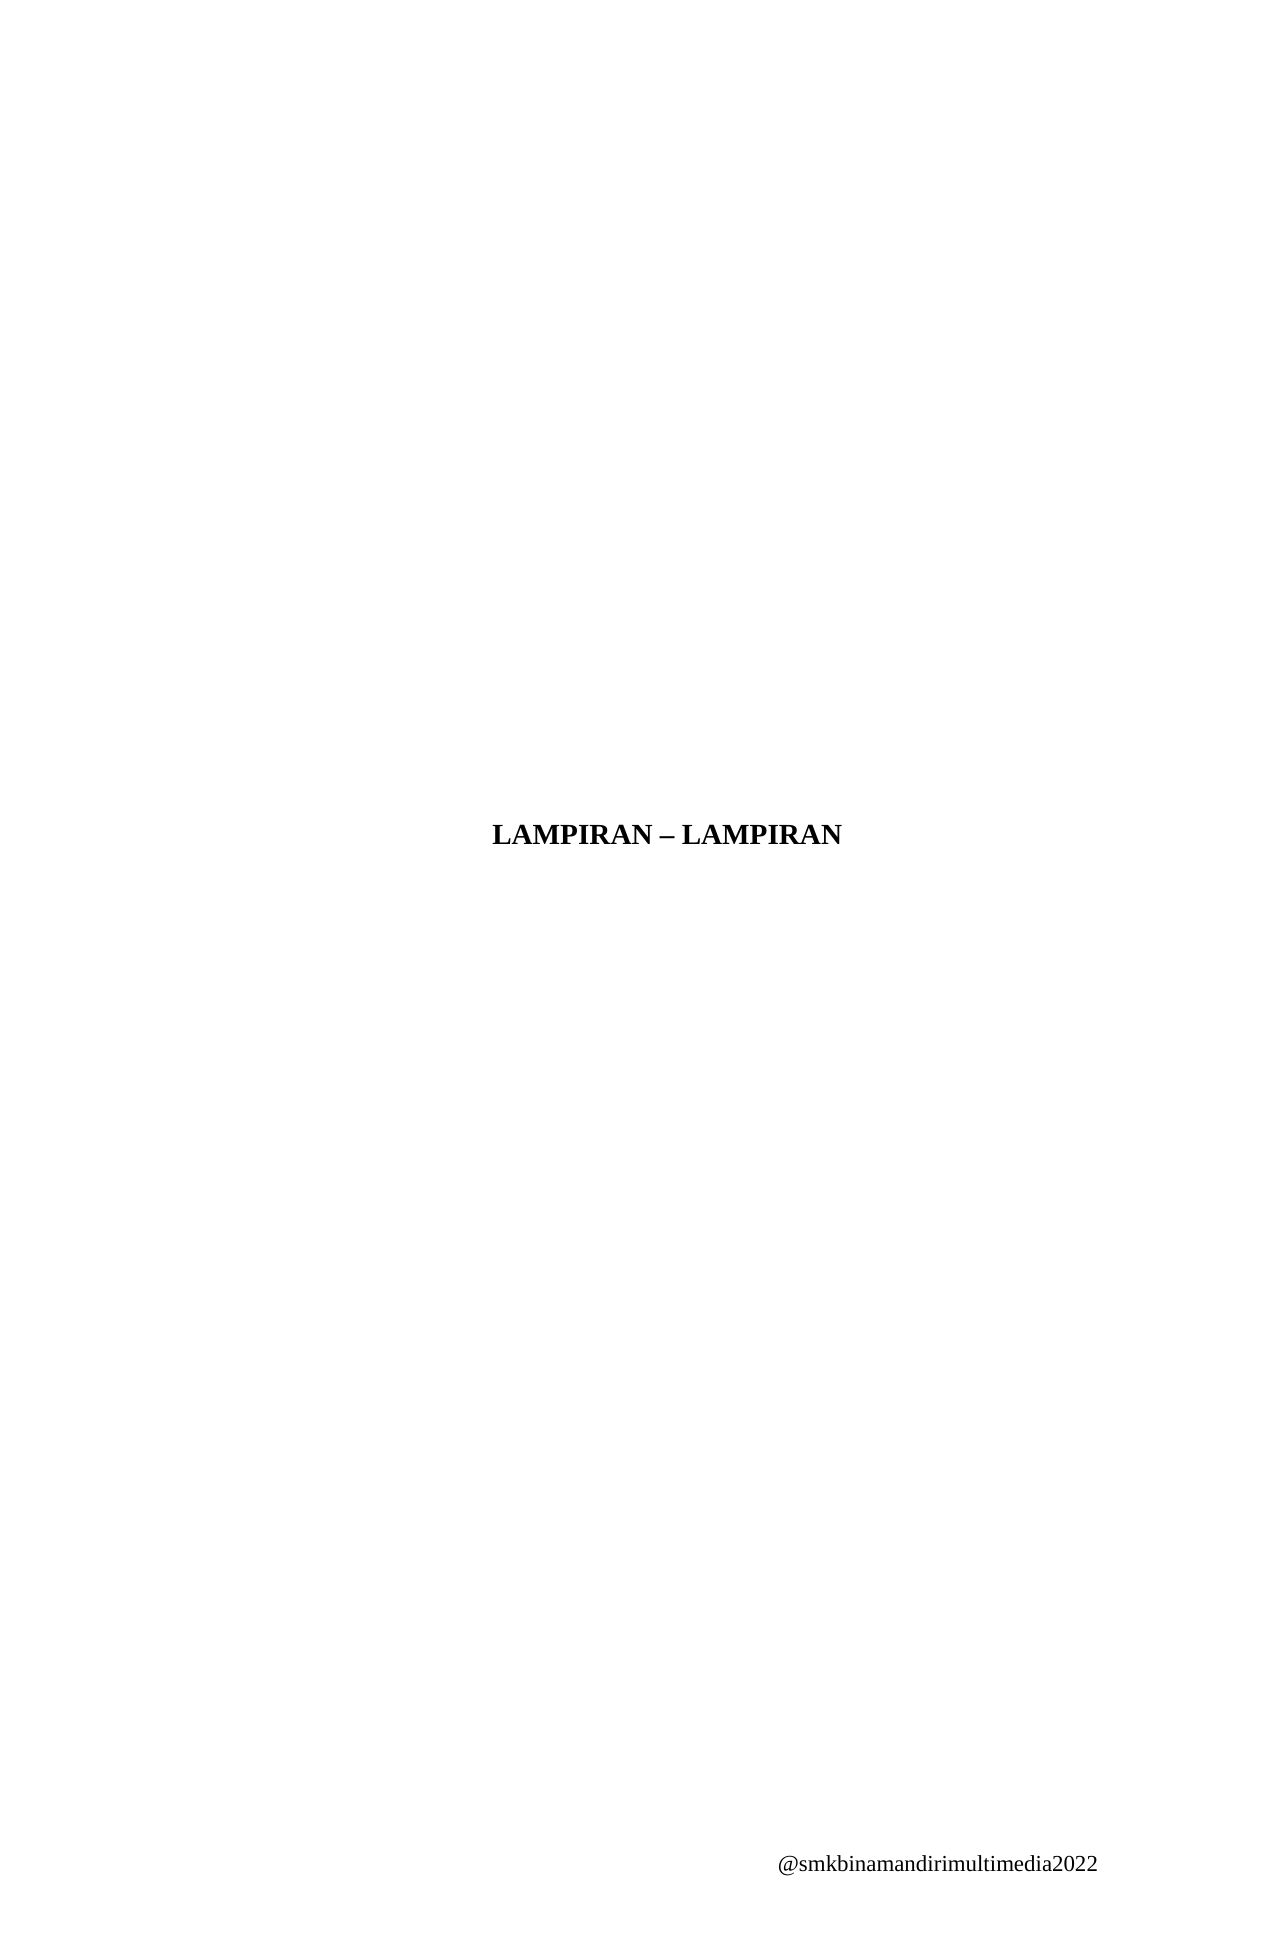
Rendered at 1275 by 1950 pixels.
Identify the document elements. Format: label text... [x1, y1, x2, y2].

text LAMPIRAN – LAMPIRAN [236, 817, 1098, 851]
